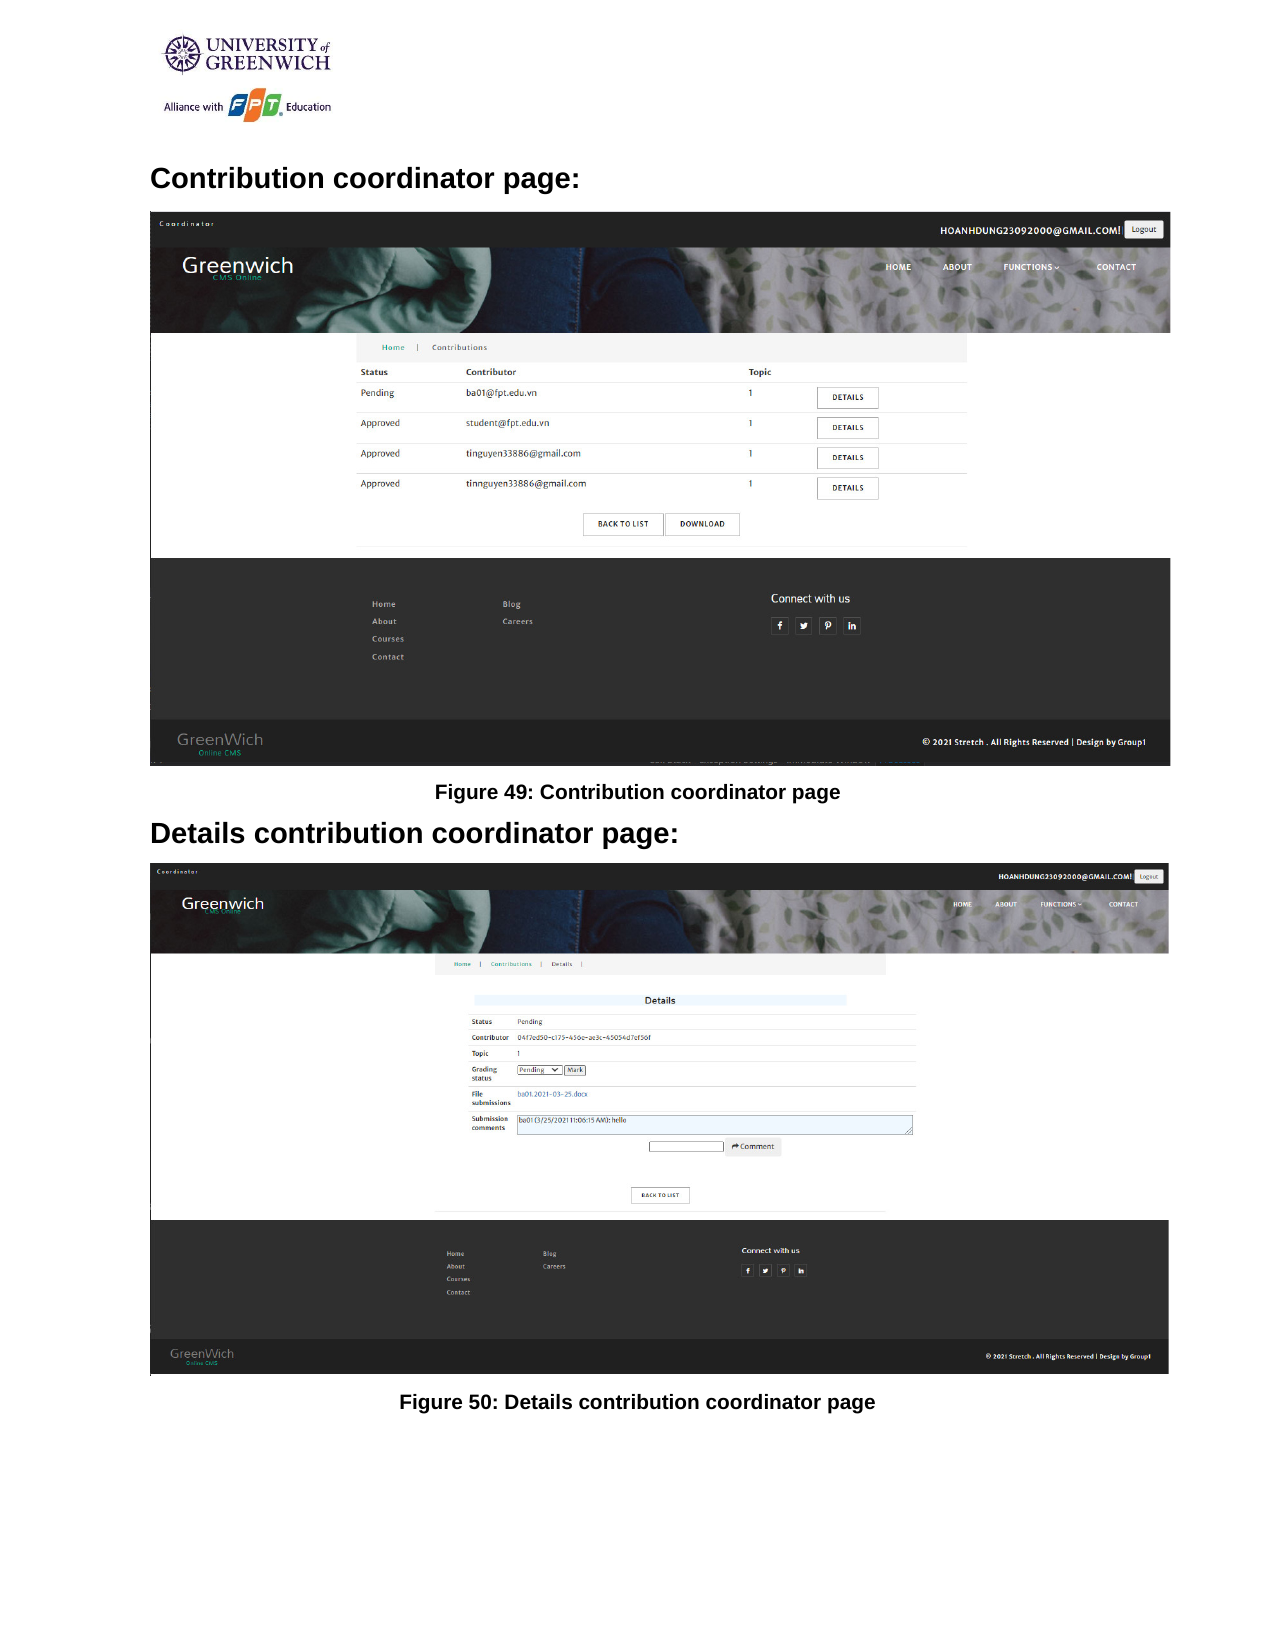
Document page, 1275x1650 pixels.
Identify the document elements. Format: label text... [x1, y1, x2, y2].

text Contribution coordinator page: [150, 161, 1125, 195]
text Details contribution coordinator page: [150, 816, 1125, 863]
text Figure 50: Details contribution coordinator page [150, 1389, 1125, 1413]
picture [150, 211, 1171, 766]
picture [150, 863, 1169, 1376]
picture [150, 21, 343, 133]
text Figure 49: Contribution coordinator page [150, 780, 1125, 804]
